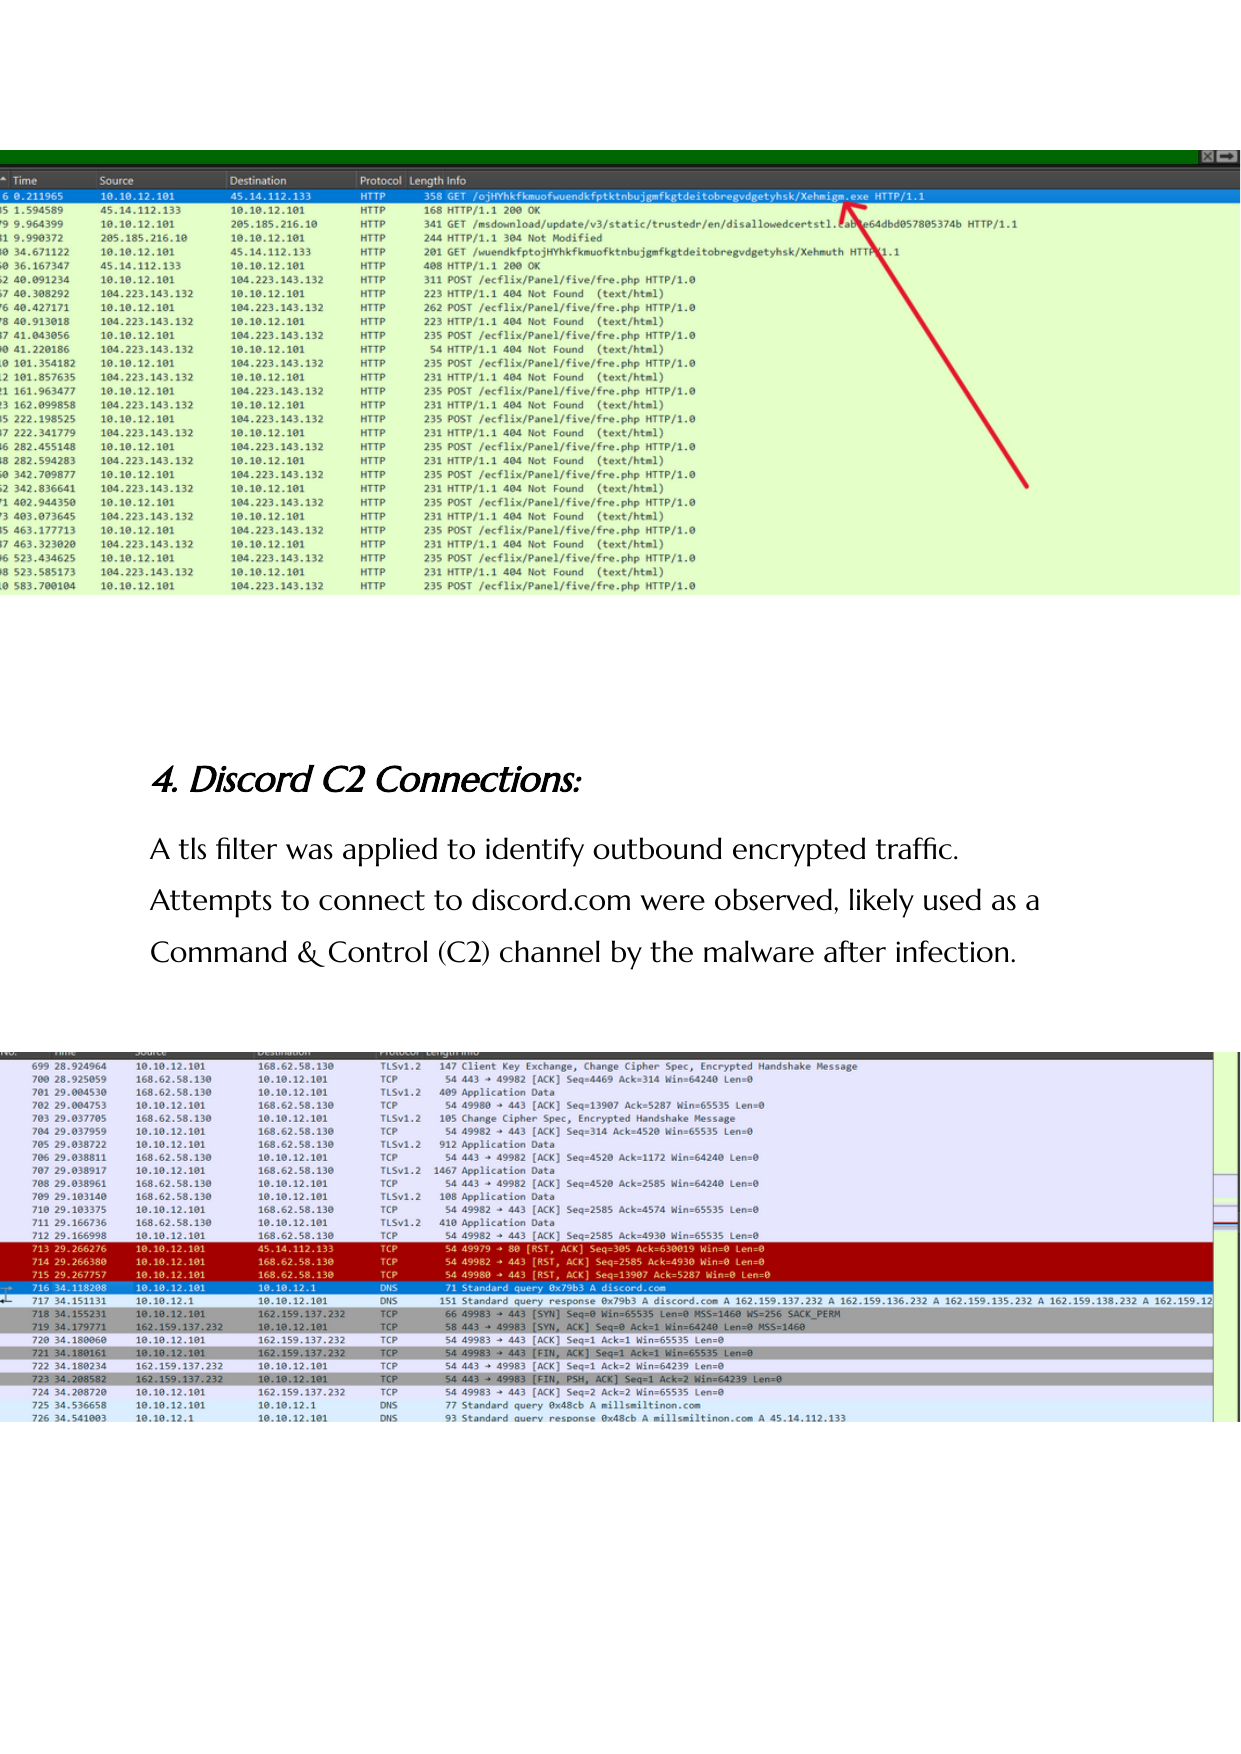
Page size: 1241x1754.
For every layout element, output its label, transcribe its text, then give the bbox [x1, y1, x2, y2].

picture [0, 150, 1241, 595]
text 4. Discord C2 Connections: [150, 757, 1090, 801]
text A tls filter was applied to identify outbound encrypted traffic. Attempts to connect to discord.com were observed, likely used as a Command & Control (C2) channel by the malware after infection. [150, 831, 1090, 970]
picture [0, 1052, 1241, 1422]
